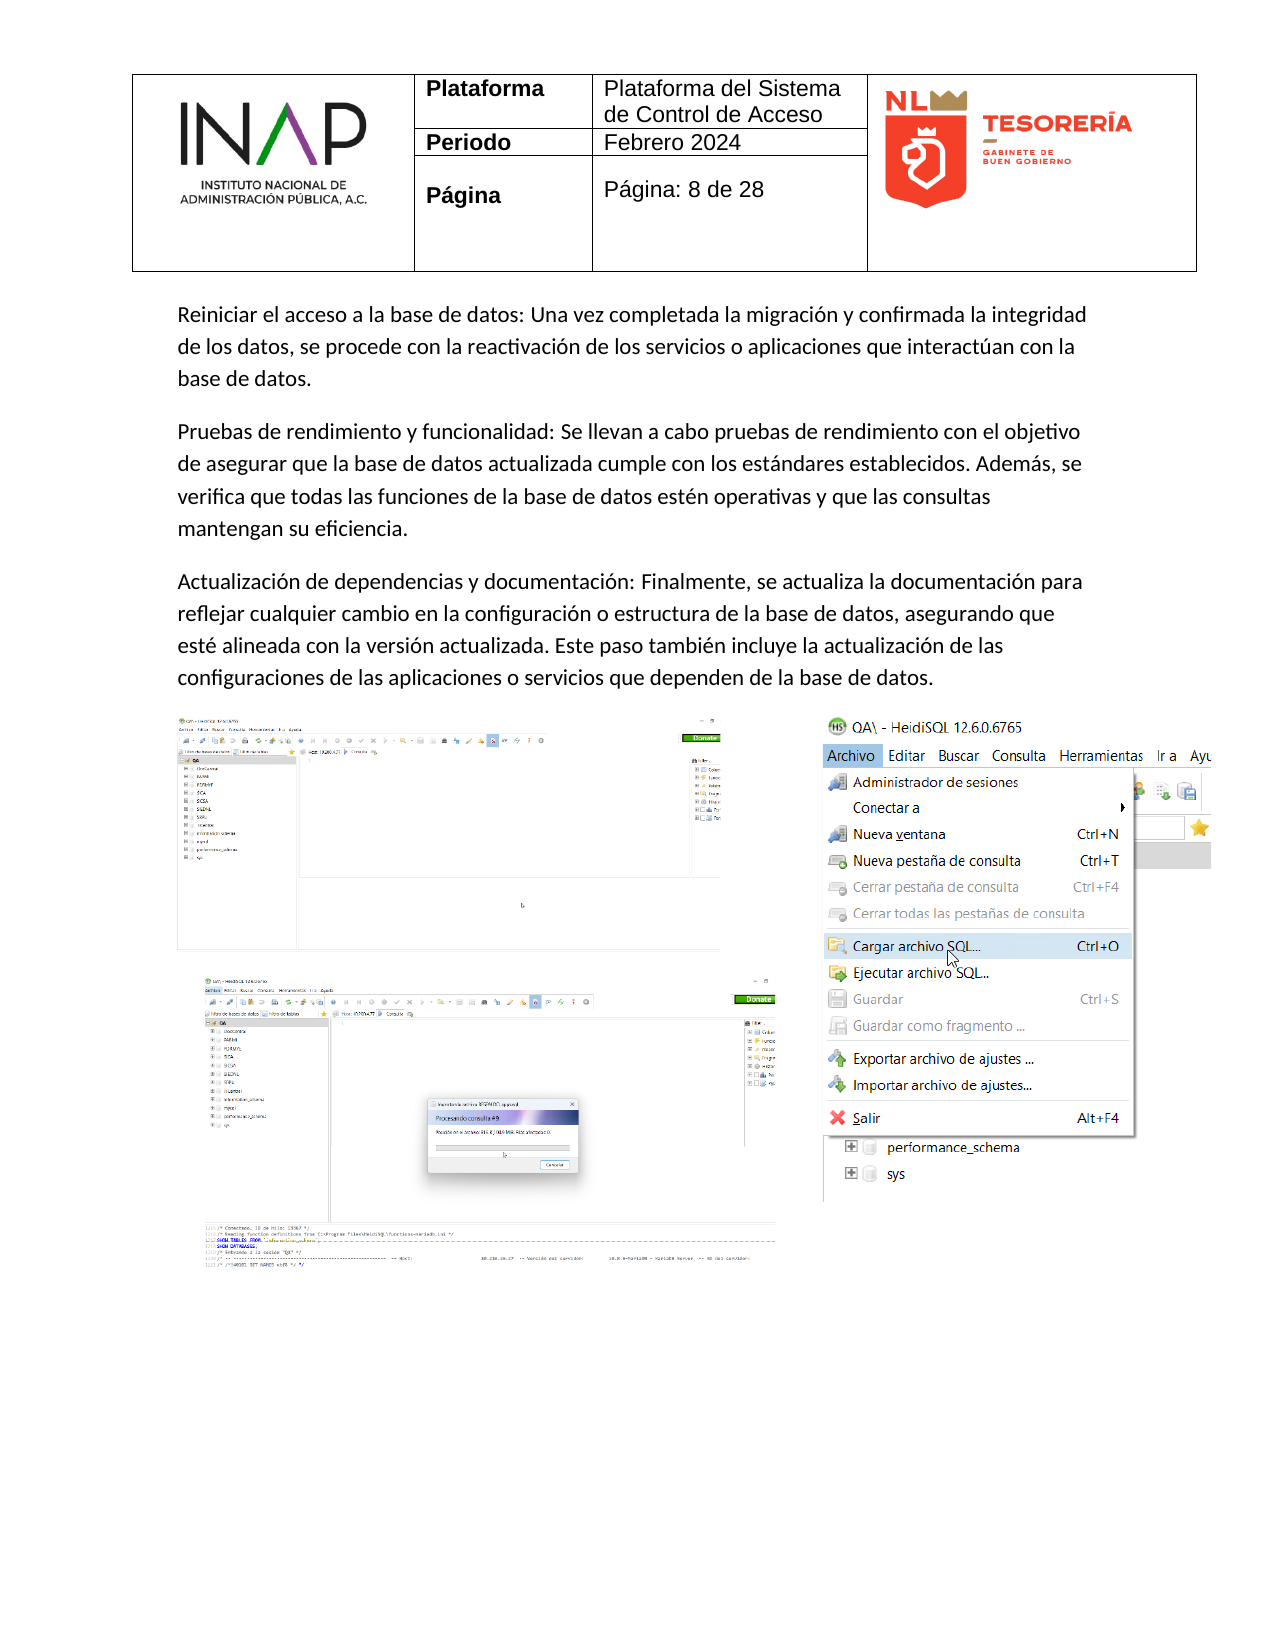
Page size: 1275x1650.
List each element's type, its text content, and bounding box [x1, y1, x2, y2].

text Actualización de dependencias y documentación: Finalmente, se actualiza la documentación para reflejar cualquier cambio en la configuración o estructura de la base de datos, asegurando que esté alineada con la versión actualizada. Este paso también incluye la actualización de las configuraciones de las aplicaciones o servicios que dependen de la base de datos. [177, 567, 1098, 692]
picture [822, 716, 1212, 1202]
picture [203, 977, 775, 1271]
picture [878, 89, 1135, 208]
text Reiniciar el acceso a la base de datos: Una vez completada la migración y confirmada la integridad de los datos, se procede con la reactivación de los servicios o aplicaciones que interactúan con la base de datos. [177, 300, 1098, 392]
text Pruebas de rendimiento y funcionalidad: Se llevan a cabo pruebas de rendimiento con el objetivo de asegurar que la base de datos actualizada cumple con los estándares establecidos. Además, se verifica que todas las funciones de la base de datos estén operativas y que las consultas mantengan su eficiencia. [177, 417, 1098, 542]
picture [177, 716, 721, 952]
picture [143, 86, 400, 221]
